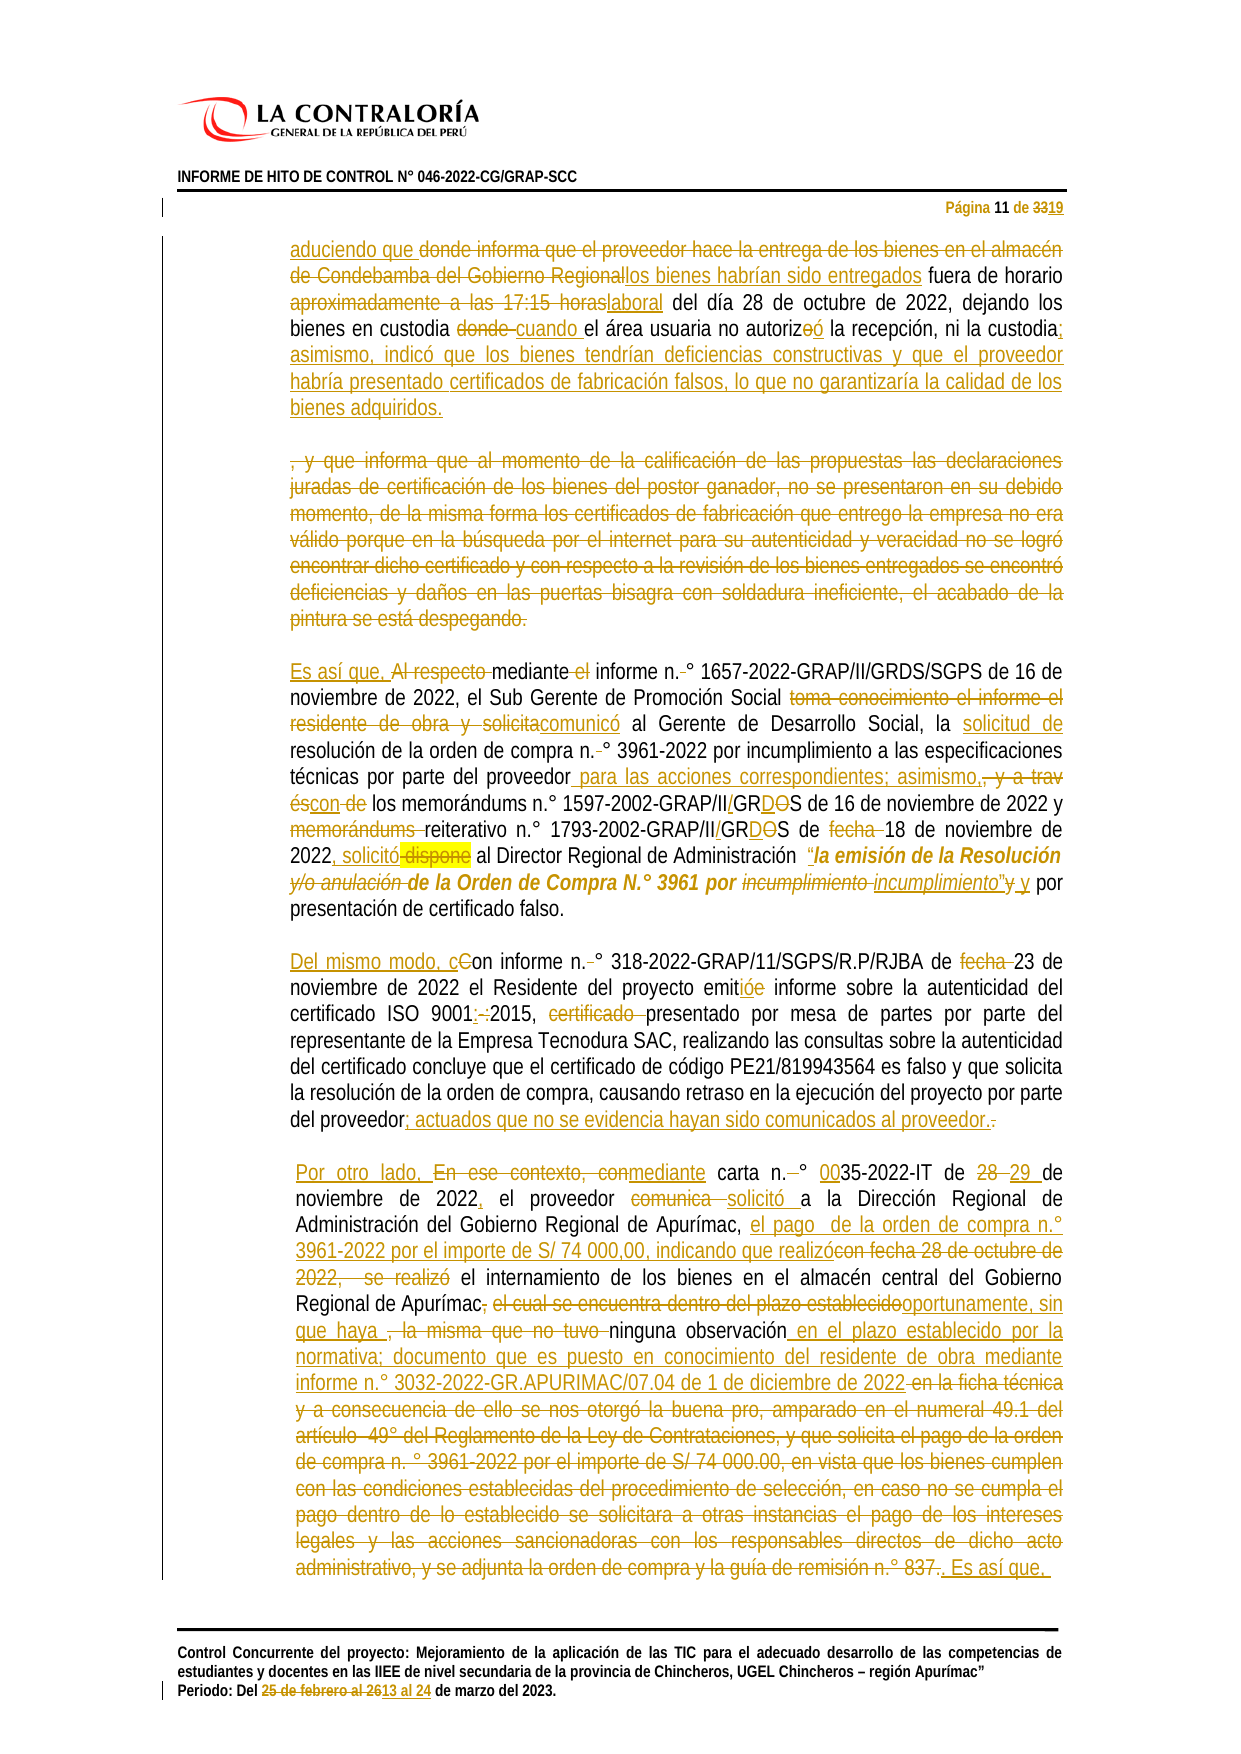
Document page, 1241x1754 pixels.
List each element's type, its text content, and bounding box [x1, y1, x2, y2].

list carta n.° 35-2022-IT de de noviembre de 2022 el proveedor a la Dirección Regional de Administración del Gobierno Regional de Apurímac, el internamiento de los bienes en el almacén central del Gobierno Regional de Apurímac ninguna observación [295, 1437, 1063, 1463]
picture [177, 73, 479, 167]
list carta n.° 35-2022-IT de de noviembre de 2022 el proveedor a la Dirección Regional de Administración del Gobierno Regional de Apurímac, el internamiento de los bienes en el almacén central del Gobierno Regional de Apurímac ninguna observación [295, 1490, 1063, 1515]
list carta n.° 35-2022-IT de de noviembre de 2022 el proveedor a la Dirección Regional de Administración del Gobierno Regional de Apurímac, el internamiento de los bienes en el almacén central del Gobierno Regional de Apurímac ninguna observación [295, 1464, 1063, 1489]
list on informe n.° 318-2022-GRAP/11/SGPS/R.P/RJBA de 23 de noviembre de 2022 el Residente del proyecto emit informe sobre la autenticidad del certificado ISO 90012015, presentado por mesa de partes por parte del representante de la Empresa Tecnodura SAC, realizando las consultas sobre la autenticidad del certificado concluye que el certificado de código PE21/819943564 es falso y que solicita la resolución de la orden de compra, causando retraso en la ejecución del proyecto por parte del proveedor [290, 948, 1063, 1132]
list carta n.° 35-2022-IT de de noviembre de 2022 el proveedor a la Dirección Regional de Administración del Gobierno Regional de Apurímac, el internamiento de los bienes en el almacén central del Gobierno Regional de Apurímac ninguna observación [295, 1367, 1063, 1410]
list carta n.° 35-2022-IT de de noviembre de 2022 el proveedor a la Dirección Regional de Administración del Gobierno Regional de Apurímac, el internamiento de los bienes en el almacén central del Gobierno Regional de Apurímac ninguna observación [295, 1516, 1063, 1542]
list carta n.° 35-2022-IT de de noviembre de 2022 el proveedor a la Dirección Regional de Administración del Gobierno Regional de Apurímac, el internamiento de los bienes en el almacén central del Gobierno Regional de Apurímac ninguna observación [295, 1543, 1063, 1580]
list carta n.° 35-2022-IT de de noviembre de 2022 el proveedor a la Dirección Regional de Administración del Gobierno Regional de Apurímac, el internamiento de los bienes en el almacén central del Gobierno Regional de Apurímac ninguna observación [295, 1411, 1063, 1436]
list mediante informe n.° 1657-2022-GRAP/II/GRDS/SGPS de 16 de noviembre de 2022, el Sub Gerente de Promoción Social al Gerente de Desarrollo Social, la resolución de la orden de compra n.° 3961-2022 por incumplimiento a las especificaciones técnicas por parte del proveedor los memorándums n.° 1597-2002-GRAP/IIGRS de 16 de noviembre de 2022 y reiterativo n.° 1793-2002-GRAP/IIGRS de 18 de noviembre de 2022 al Director Regional de Administración la emisión de la Resolución de la Orden de Compra N.° 3961 por por presentación de certificado falso. [290, 658, 1063, 921]
list carta n.° 35-2022-IT de de noviembre de 2022 el proveedor a la Dirección Regional de Administración del Gobierno Regional de Apurímac, el internamiento de los bienes en el almacén central del Gobierno Regional de Apurímac ninguna observación [295, 1158, 1063, 1366]
